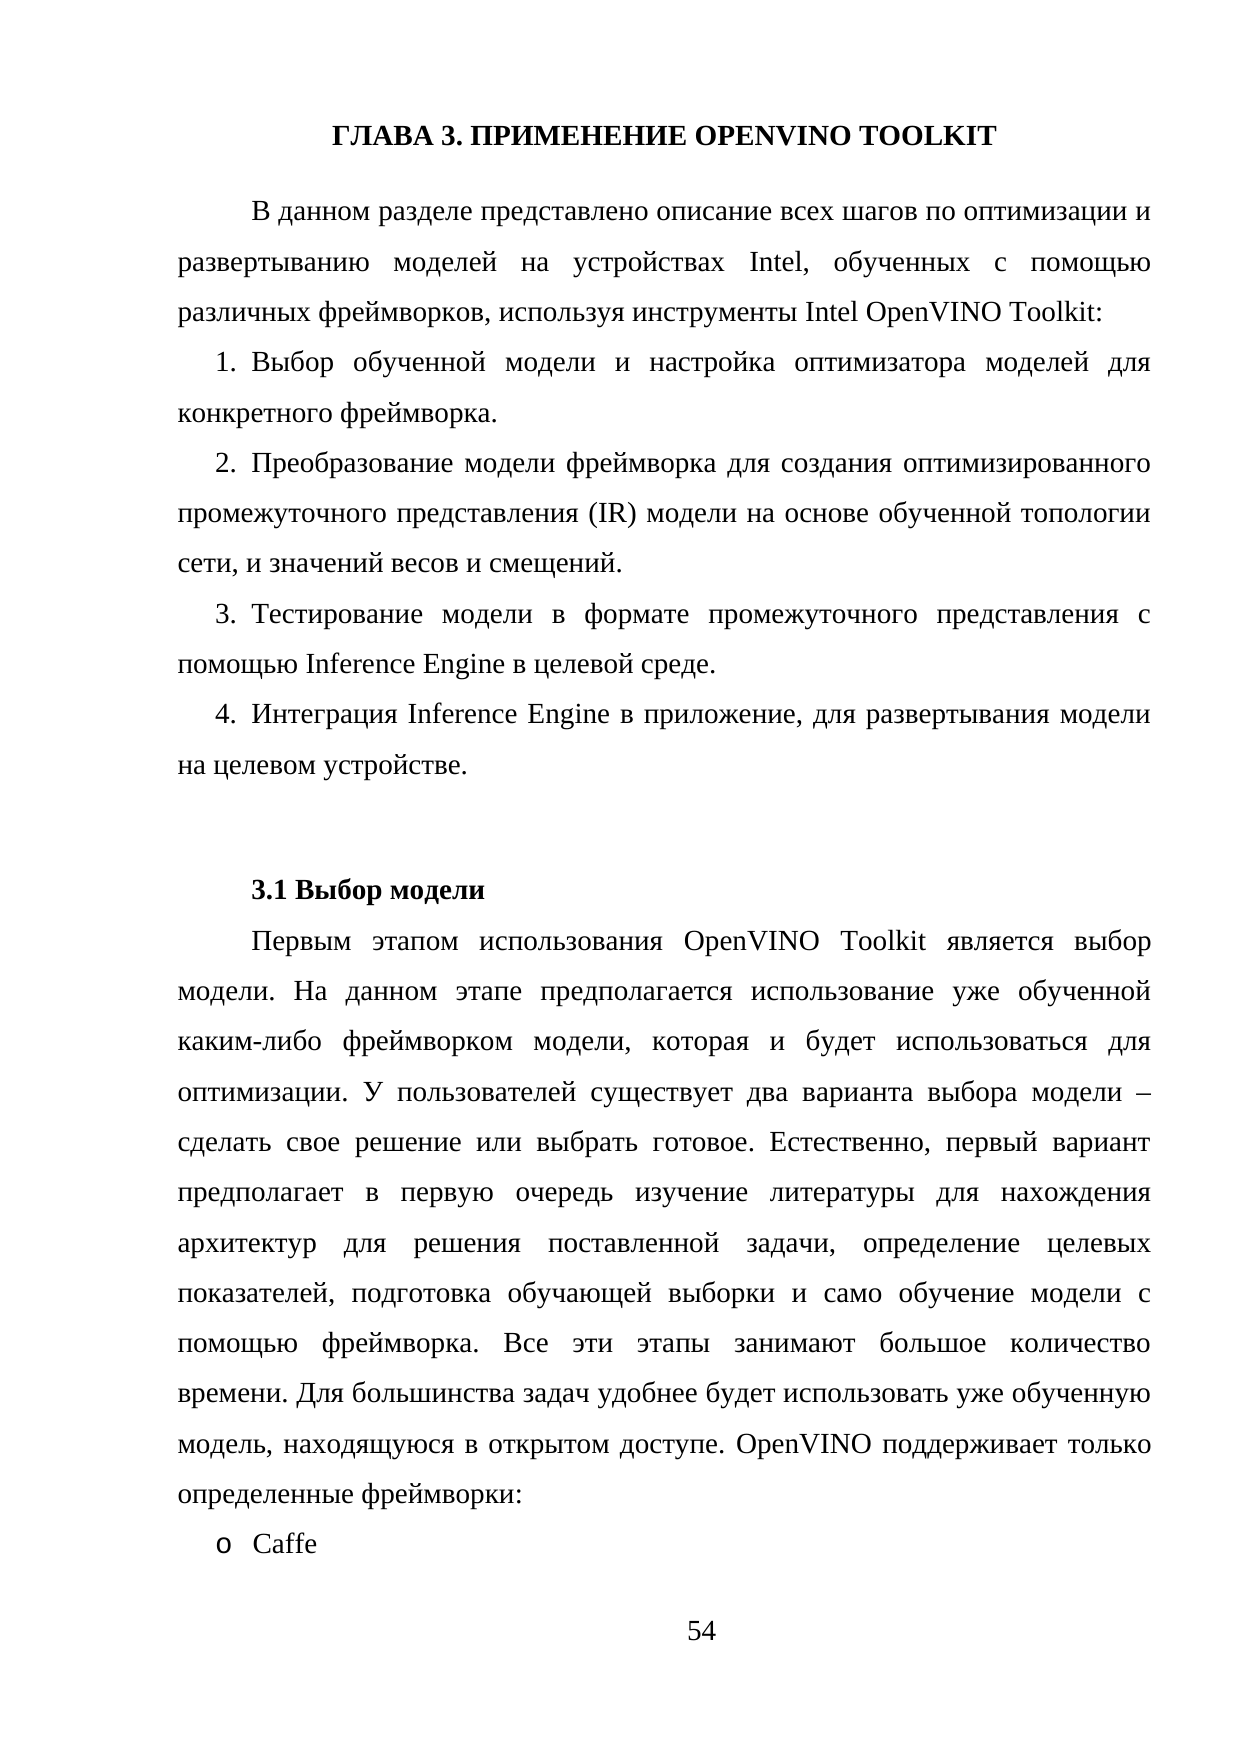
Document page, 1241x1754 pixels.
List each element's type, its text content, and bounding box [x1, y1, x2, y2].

subtitle 3.1 Выбор модели [177, 872, 1152, 906]
subtitle ГЛАВА 3. Применение OpenVINO Toolkit [177, 118, 1152, 152]
list Caffe [215, 1527, 1152, 1563]
text Первым этапом использования OpenVINO Toolkit является выбор модели. На данном этапе предполагается использование уже обученной каким-либо фреймворком модели, которая и будет использоваться для оптимизации. У пользователей существует два варианта выбора модели – сделать свое решение или выбрать готовое. Естественно, первый вариант предполагает в первую очередь изучение литературы для нахождения архитектур для решения поставленной задачи, определение целевых показателей, подготовка обучающей выборки и само обучение модели с помощью фреймворка. Все эти этапы занимают большое количество времени. Для большинства задач удобнее будет использовать уже обученную модель, находящуюся в открытом доступе. OpenVINO поддерживает только определенные фреймворки: [177, 923, 1152, 1510]
text В данном разделе представлено описание всех шагов по оптимизации и развертыванию моделей на устройствах Intel, обученных с помощью различных фреймворков, используя инструменты Intel OpenVINO Toolkit: [177, 193, 1152, 328]
list Выбор обученной модели и настройка оптимизатора моделей для конкретного фреймворка. [177, 344, 1152, 428]
list Преобразование модели фреймворка для создания оптимизированного промежуточного представления (IR) модели на основе обученной топологии сети, и значений весов и смещений. [177, 445, 1152, 579]
list Интеграция Inference Engine в приложение, для развертывания модели на целевом устройстве. [177, 697, 1152, 780]
list Тестирование модели в формате промежуточного представления с помощью Inference Engine в целевой среде. [177, 596, 1152, 680]
